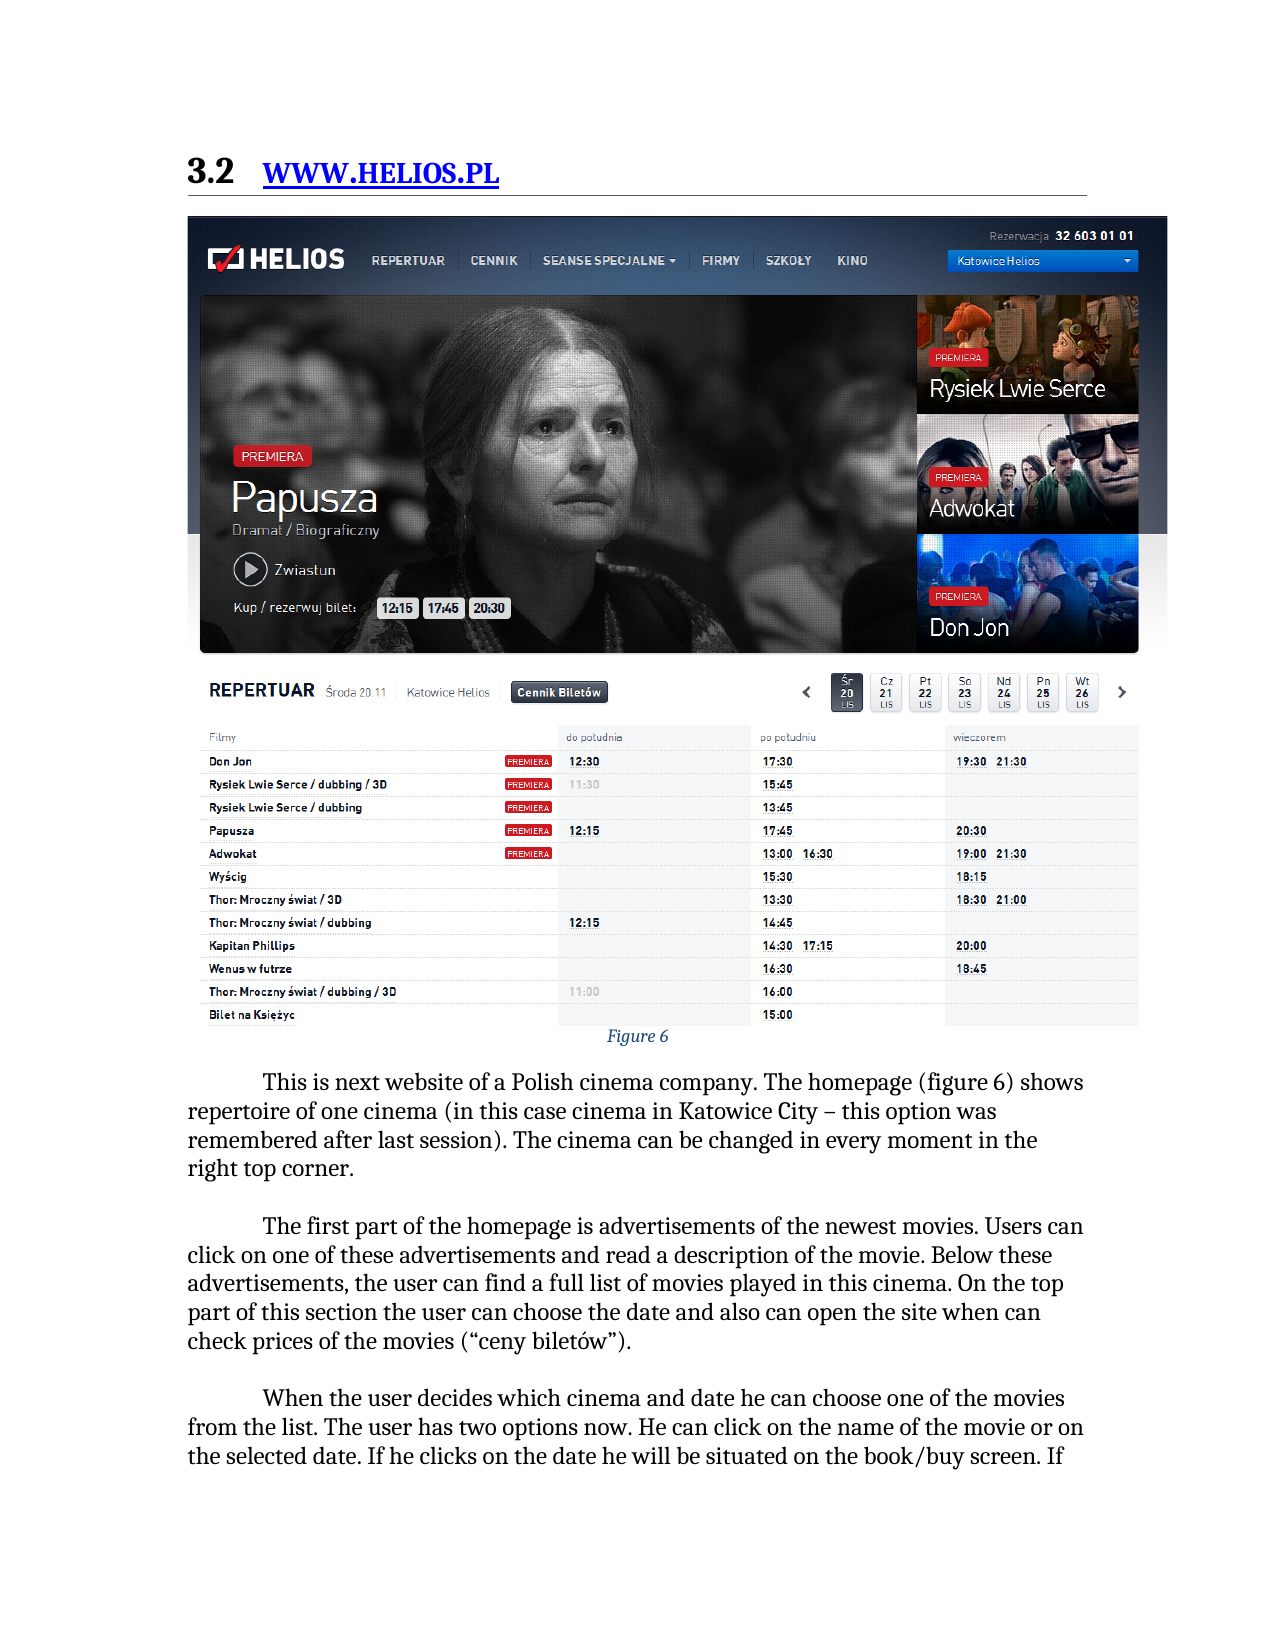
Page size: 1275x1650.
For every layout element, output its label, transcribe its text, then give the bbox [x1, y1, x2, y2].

text This is next website of a Polish cinema company. The homepage (figure 6) shows repertoire of one cinema (in this case cinema in Katowice City – this option was remembered after last session). The cinema can be changed in every moment in the right top corner. [187, 1068, 1087, 1183]
picture [187, 216, 1168, 1026]
text The first part of the homepage is advertisements of the newest movies. Users can click on one of these advertisements and read a description of the movie. Below these advertisements, the user can find a full list of movies played in this cinema. On the top part of this section the user can choose the date and also can open the site when can check prices of the movies (“ceny biletów”). [187, 1212, 1087, 1356]
text Figure 6 [187, 1026, 1087, 1047]
subtitle www.helios.pl [187, 150, 1087, 196]
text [187, 1384, 1087, 1471]
